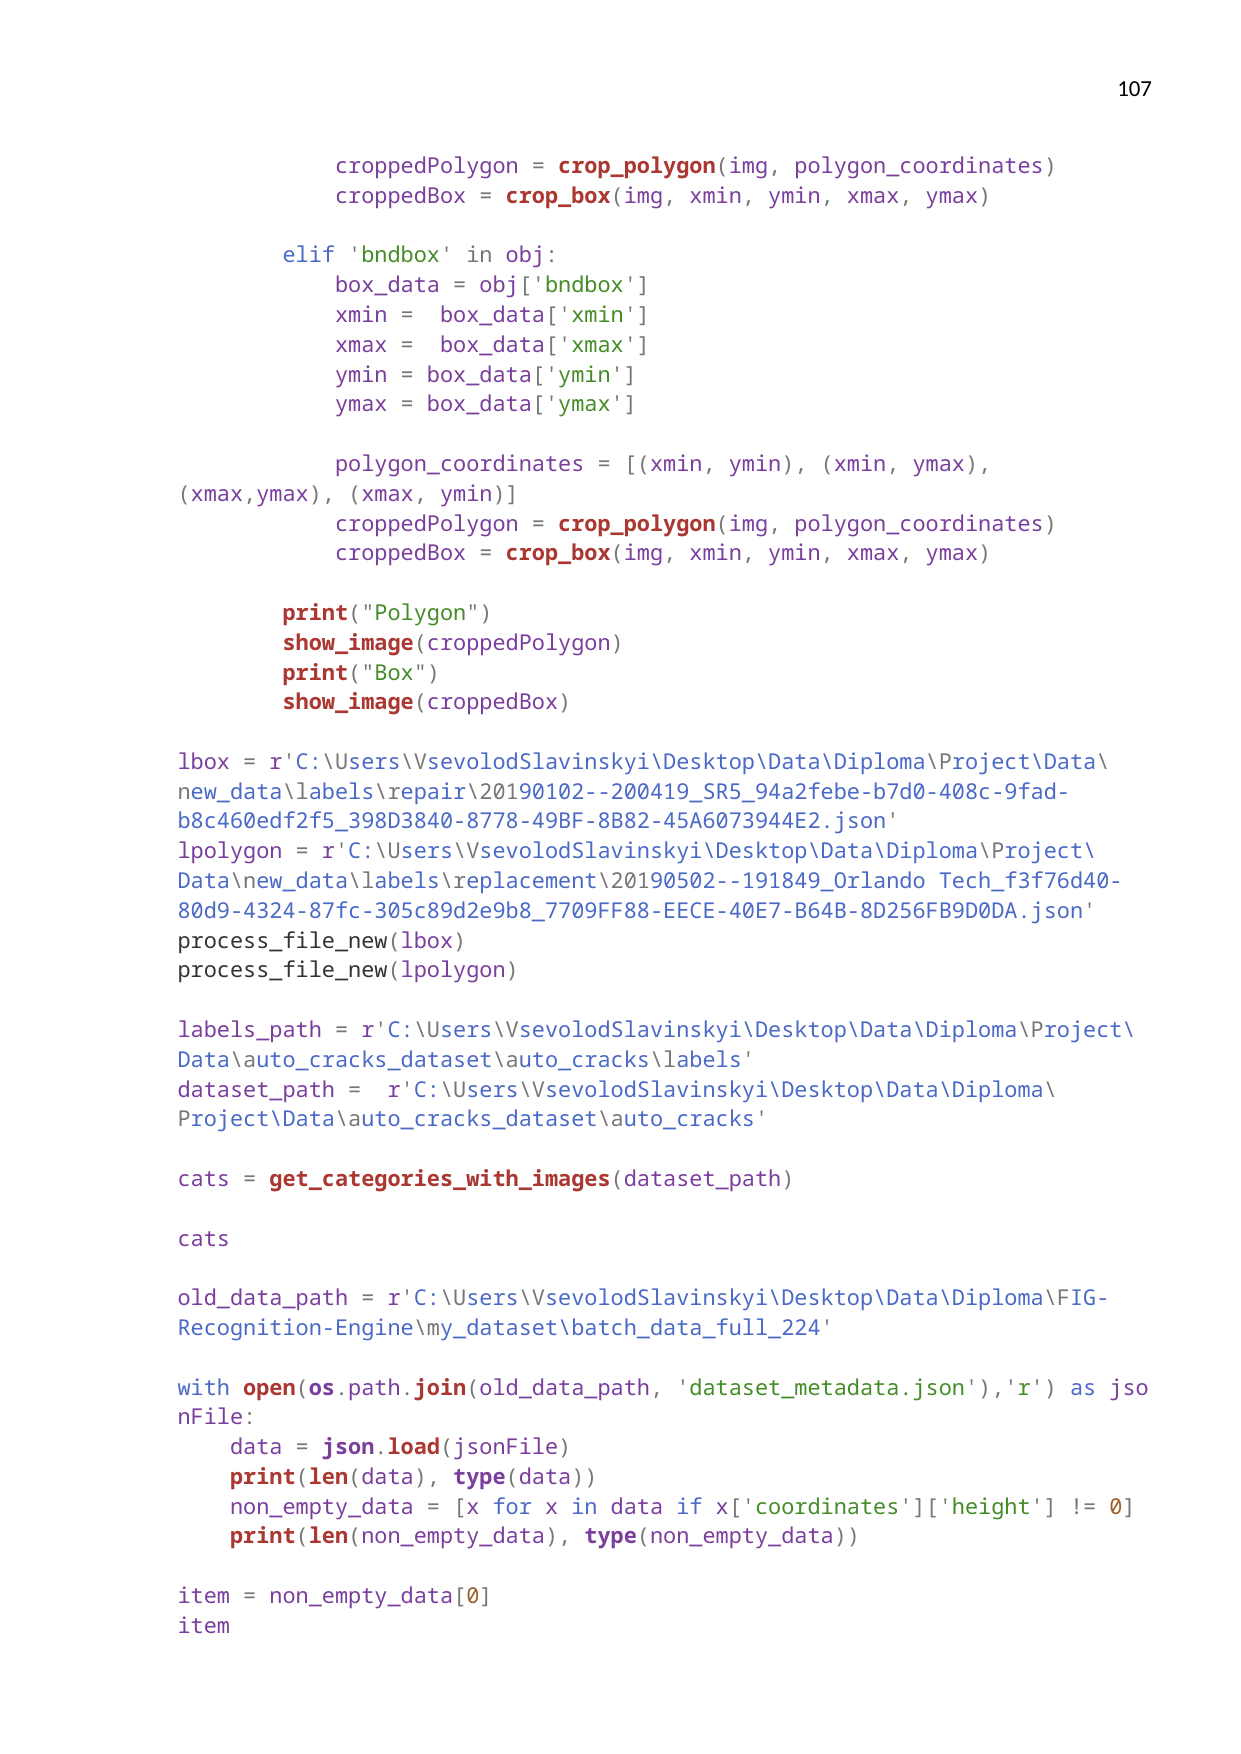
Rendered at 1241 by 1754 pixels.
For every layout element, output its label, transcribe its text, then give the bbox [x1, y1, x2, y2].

text print(len(non_empty_data), type(non_empty_data)) [177, 1520, 1152, 1550]
text cats = get_categories_with_images(dataset_path) [177, 1163, 1152, 1193]
text item = non_empty_data[0] [177, 1580, 1152, 1610]
text with open(os.path.join(old_data_path, 'dataset_metadata.json'),'r') as jsonFile: [177, 1371, 1152, 1431]
text process_file_new(lbox) [177, 924, 1152, 954]
text old_data_path = r'C:\Users\VsevolodSlavinskyi\Desktop\Data\Diploma\FIG-Recognition-Engine\my_dataset\batch_data_full_224' [177, 1282, 1152, 1342]
text print("Polygon") [177, 597, 1152, 627]
text print("Box") [177, 656, 1152, 686]
text show_image(croppedPolygon) [177, 627, 1152, 656]
text print(len(data), type(data)) [177, 1461, 1152, 1491]
text cats [177, 1222, 1152, 1252]
text non_empty_data = [x for x in data if x['coordinates']['height'] != 0] [177, 1491, 1152, 1520]
text ymin = box_data['ymin'] [177, 358, 1152, 388]
text croppedBox = crop_box(img, xmin, ymin, xmax, ymax) [177, 537, 1152, 567]
text ymax = box_data['ymax'] [177, 388, 1152, 418]
text croppedPolygon = crop_polygon(img, polygon_coordinates) [177, 507, 1152, 537]
text xmax = box_data['xmax'] [177, 329, 1152, 358]
text box_data = obj['bndbox'] [177, 269, 1152, 299]
text show_image(croppedBox) [177, 686, 1152, 716]
text lpolygon = r'C:\Users\VsevolodSlavinskyi\Desktop\Data\Diploma\Project\Data\new_data\labels\replacement\20190502--191849_Orlando Tech_f3f76d40-80d9-4324-87fc-305c89d2e9b8_7709FF88-EECE-40E7-B64B-8D256FB9D0DA.json' [177, 835, 1152, 924]
text process_file_new(lpolygon) [177, 954, 1152, 984]
text dataset_path = r'C:\Users\VsevolodSlavinskyi\Desktop\Data\Diploma\Project\Data\auto_cracks_dataset\auto_cracks' [177, 1073, 1152, 1133]
text polygon_coordinates = [(xmin, ymin), (xmin, ymax), (xmax,ymax), (xmax, ymin)] [177, 448, 1152, 507]
text croppedPolygon = crop_polygon(img, polygon_coordinates) [177, 150, 1152, 180]
text elif 'bndbox' in obj: [177, 239, 1152, 269]
text xmin = box_data['xmin'] [177, 299, 1152, 329]
text data = json.load(jsonFile) [177, 1431, 1152, 1461]
text lbox = r'C:\Users\VsevolodSlavinskyi\Desktop\Data\Diploma\Project\Data\new_data\labels\repair\20190102--200419_SR5_94a2febe-b7d0-408c-9fad-b8c460edf2f5_398D3840-8778-49BF-8B82-45A6073944E2.json' [177, 746, 1152, 835]
text croppedBox = crop_box(img, xmin, ymin, xmax, ymax) [177, 180, 1152, 209]
text labels_path = r'C:\Users\VsevolodSlavinskyi\Desktop\Data\Diploma\Project\Data\auto_cracks_dataset\auto_cracks\labels' [177, 1014, 1152, 1073]
text item [177, 1610, 1152, 1639]
